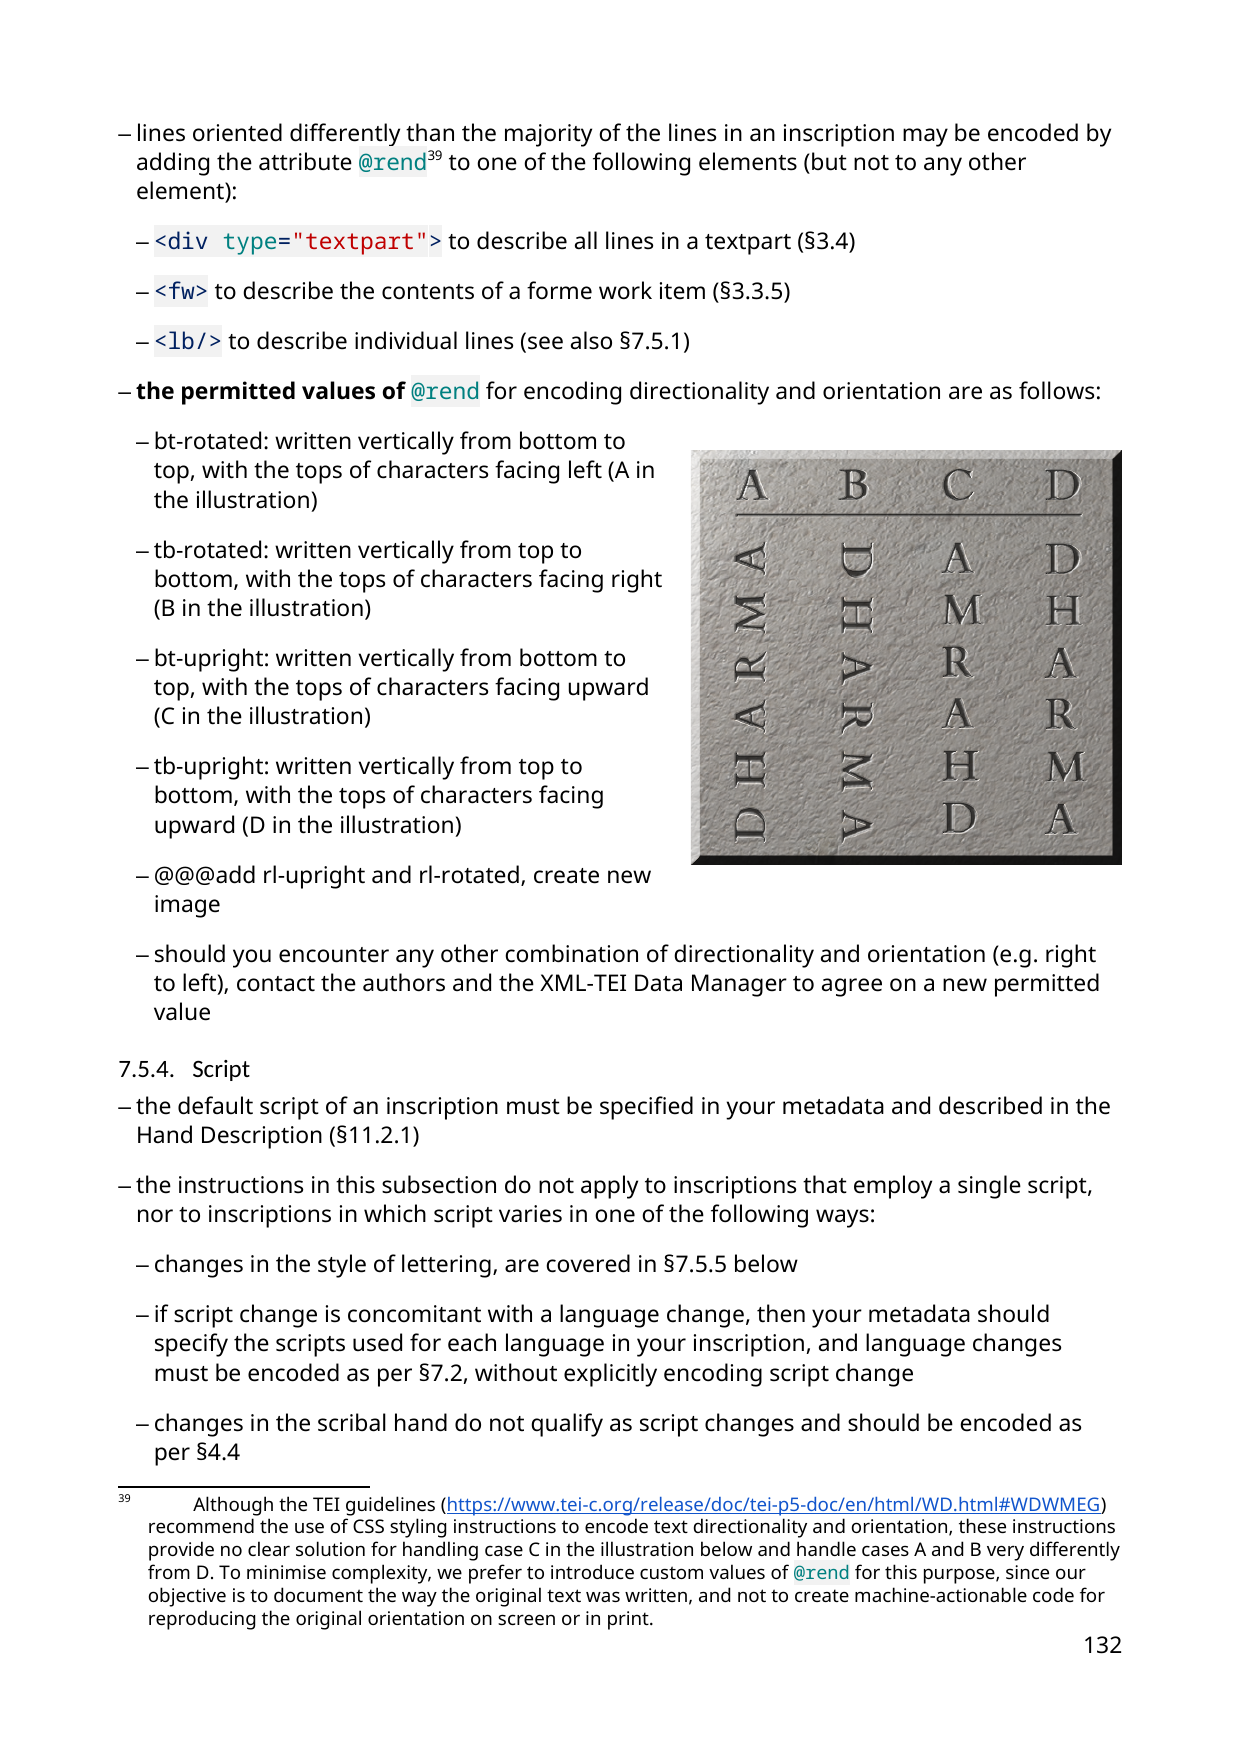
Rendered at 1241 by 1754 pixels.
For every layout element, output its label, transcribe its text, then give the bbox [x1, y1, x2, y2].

list lines oriented differently than the majority of the lines in an inscription may be encoded by adding the attribute @rend to one of the following elements (but not to any other element): [118, 118, 1122, 206]
list bt-upright: written vertically from bottom to top, with the tops of characters facing upward (C in the illustration) [136, 643, 690, 731]
subtitle Script [118, 1047, 1122, 1085]
list tb-upright: written vertically from top to bottom, with the tops of characters facing upward (D in the illustration) [136, 751, 690, 839]
picture [690, 450, 1122, 865]
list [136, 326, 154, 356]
list the instructions in this subsection do not apply to inscriptions that employ a single script, nor to inscriptions in which script varies in one of the following ways: [118, 1170, 1122, 1228]
list should you encounter any other combination of directionality and orientation (e.g. right to left), contact the authors and the XML-TEI Data Manager to agree on a new permitted value [136, 939, 1122, 1026]
list bt-rotated: written vertically from bottom to top, with the tops of characters facing left (A in the illustration) [136, 426, 1122, 514]
list <lb/> to describe individual lines (see also §7.5.1) [222, 326, 1122, 356]
list changes in the style of lettering, are covered in §7.5.5 below [136, 1249, 1122, 1278]
list the permitted values of @rend for encoding directionality and orientation are as follows: [480, 376, 1122, 406]
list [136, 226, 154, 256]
list tb-rotated: written vertically from top to bottom, with the tops of characters facing right (B in the illustration) [136, 535, 690, 622]
list <div type="textpart"> to describe all lines in a textpart (§3.4) [442, 226, 1122, 256]
list the permitted values of @rend for encoding directionality and orientation are as follows: [118, 376, 411, 406]
list <fw> to describe the contents of a forme work item (§3.3.5) [208, 276, 1122, 306]
list changes in the scribal hand do not qualify as script changes and should be encoded as per §4.4 [136, 1408, 1122, 1466]
list the default script of an inscription must be specified in your metadata and described in the Hand Description (§11.2.1) [118, 1091, 1122, 1149]
list @@@add rl-upright and rl-rotated, create new image [136, 860, 1122, 918]
list if script change is concomitant with a language change, then your metadata should specify the scripts used for each language in your inscription, and language changes must be encoded as per §7.2, without explicitly encoding script change [136, 1299, 1122, 1387]
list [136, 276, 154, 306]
